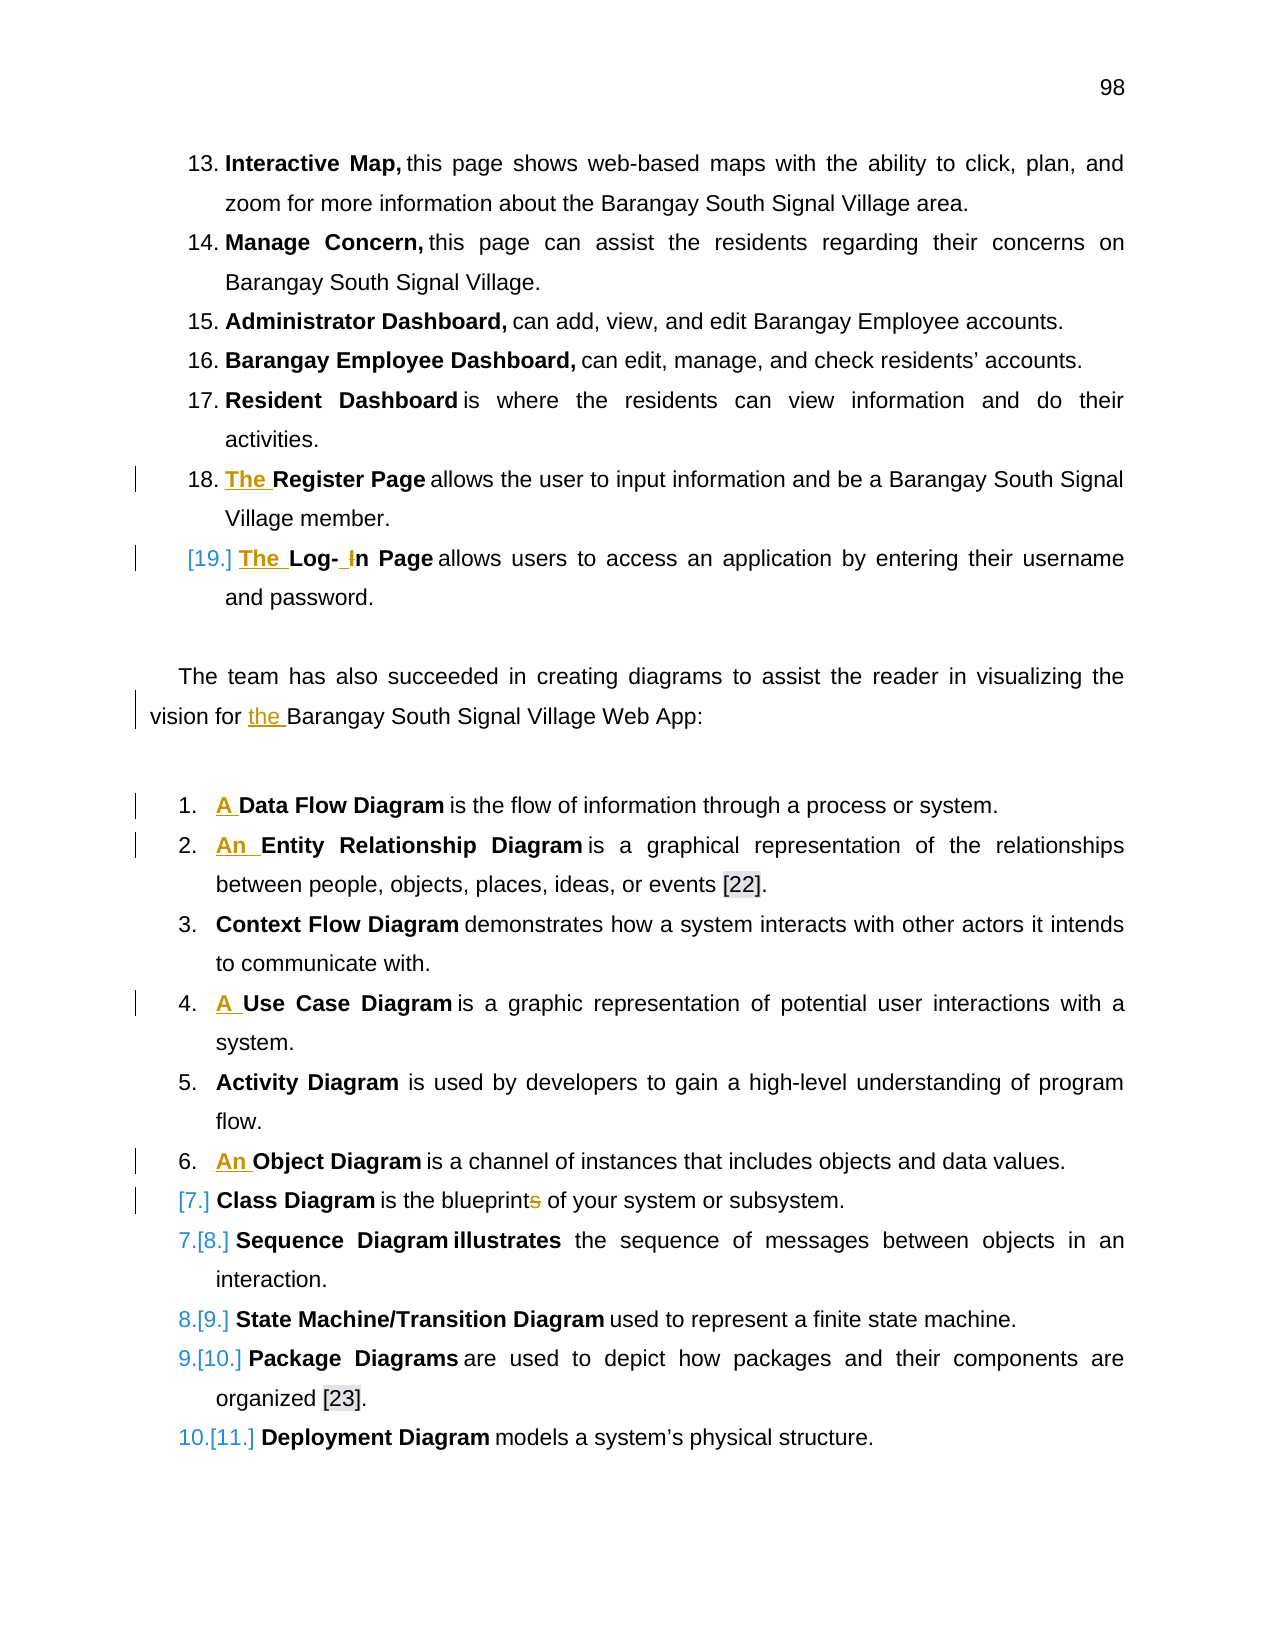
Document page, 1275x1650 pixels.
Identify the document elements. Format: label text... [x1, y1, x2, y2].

list Administrator Dashboard, can add, view, and edit Barangay Employee accounts. [187, 308, 1125, 334]
list Activity Diagram is used by developers to gain a high-level understanding of program flow. [178, 1069, 1125, 1135]
list Object Diagram is a channel of instances that includes objects and data values. [178, 1148, 1125, 1174]
list Class Diagram is the blueprint of your system or subsystem. [178, 1187, 1125, 1214]
list Deployment Diagram models a system’s physical structure. [178, 1424, 1125, 1451]
list Data Flow Diagram is the flow of information through a process or system. [178, 792, 1125, 819]
list Sequence Diagram illustrates the sequence of messages between objects in an interaction. [178, 1227, 1125, 1293]
list Entity Relationship Diagram is a graphical representation of the relationships between people, objects, places, ideas, or events ​[22]​. [178, 832, 1125, 898]
list State Machine/Transition Diagram used to represent a finite state machine. [178, 1306, 1125, 1332]
list Context Flow Diagram demonstrates how a system interacts with other actors it intends to communicate with. [178, 911, 1125, 977]
list Package Diagrams are used to depict how packages and their components are organized ​[23]​. [178, 1345, 1125, 1411]
list Log-n Page allows users to access an application by entering their username and password. [187, 545, 1125, 611]
list Use Case Diagram is a graphic representation of potential user interactions with a system. [178, 990, 1125, 1056]
text The team has also succeeded in creating diagrams to assist the reader in visualizing the vision for Barangay South Signal Village Web App: [150, 663, 1125, 729]
list Manage Concern, this page can assist the residents regarding their concerns on Barangay South Signal Village. [187, 229, 1125, 295]
list Register Page allows the user to input information and be a Barangay South Signal Village member. [187, 466, 1125, 532]
list Barangay Employee Dashboard, can edit, manage, and check residents’ accounts. [187, 347, 1125, 374]
list Resident Dashboard is where the residents can view information and do their activities. [187, 387, 1125, 453]
list Interactive Map, this page shows web-based maps with the ability to click, plan, and zoom for more information about the Barangay South Signal Village area. [187, 150, 1125, 216]
